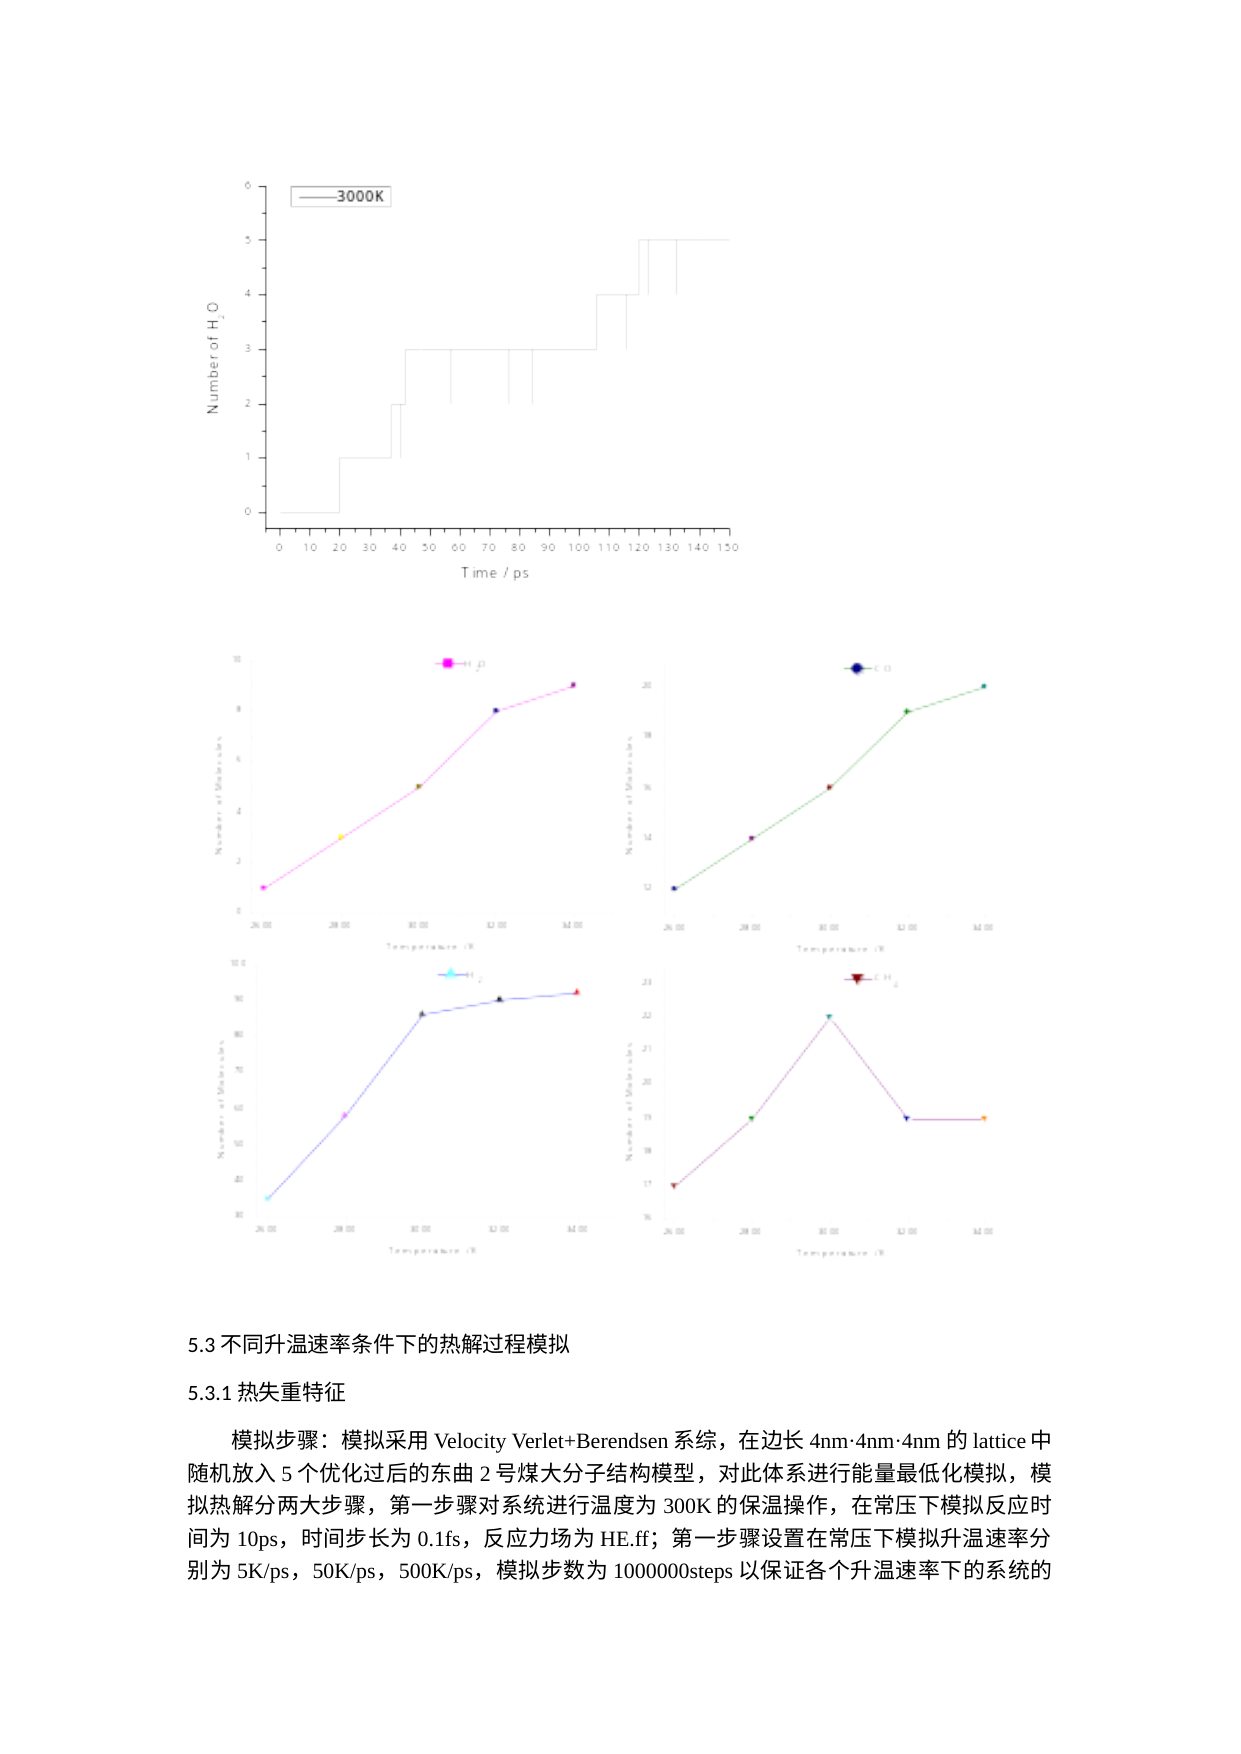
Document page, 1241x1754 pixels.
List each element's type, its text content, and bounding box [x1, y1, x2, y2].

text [187, 1423, 1053, 1585]
text 5.3.1 热失重特征 [187, 1374, 1053, 1407]
text 5.3 不同升温速率条件下的热解过程模拟 [187, 1326, 1053, 1359]
